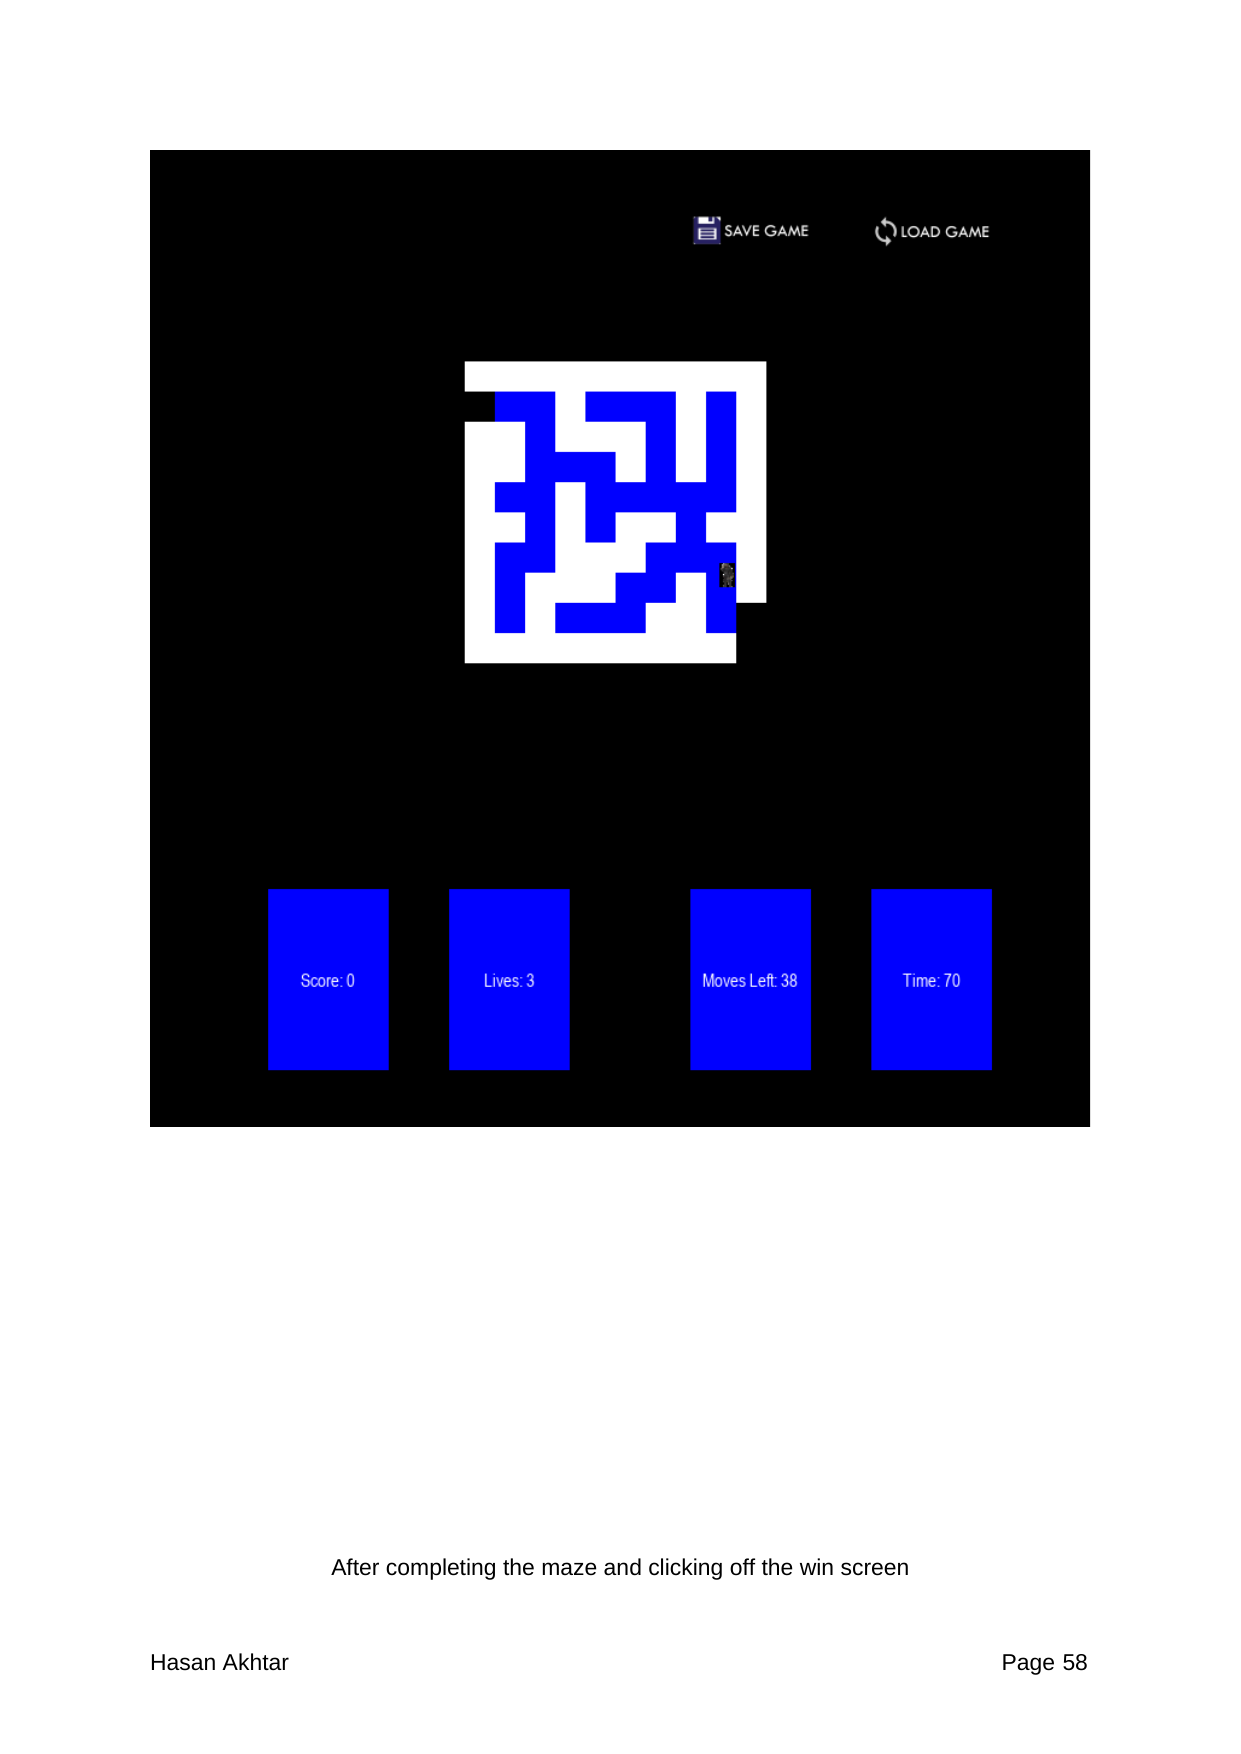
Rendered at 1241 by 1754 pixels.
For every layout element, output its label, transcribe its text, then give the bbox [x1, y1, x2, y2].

text After completing the maze and clicking off the win screen [150, 1554, 1090, 1580]
picture [150, 150, 1091, 1127]
